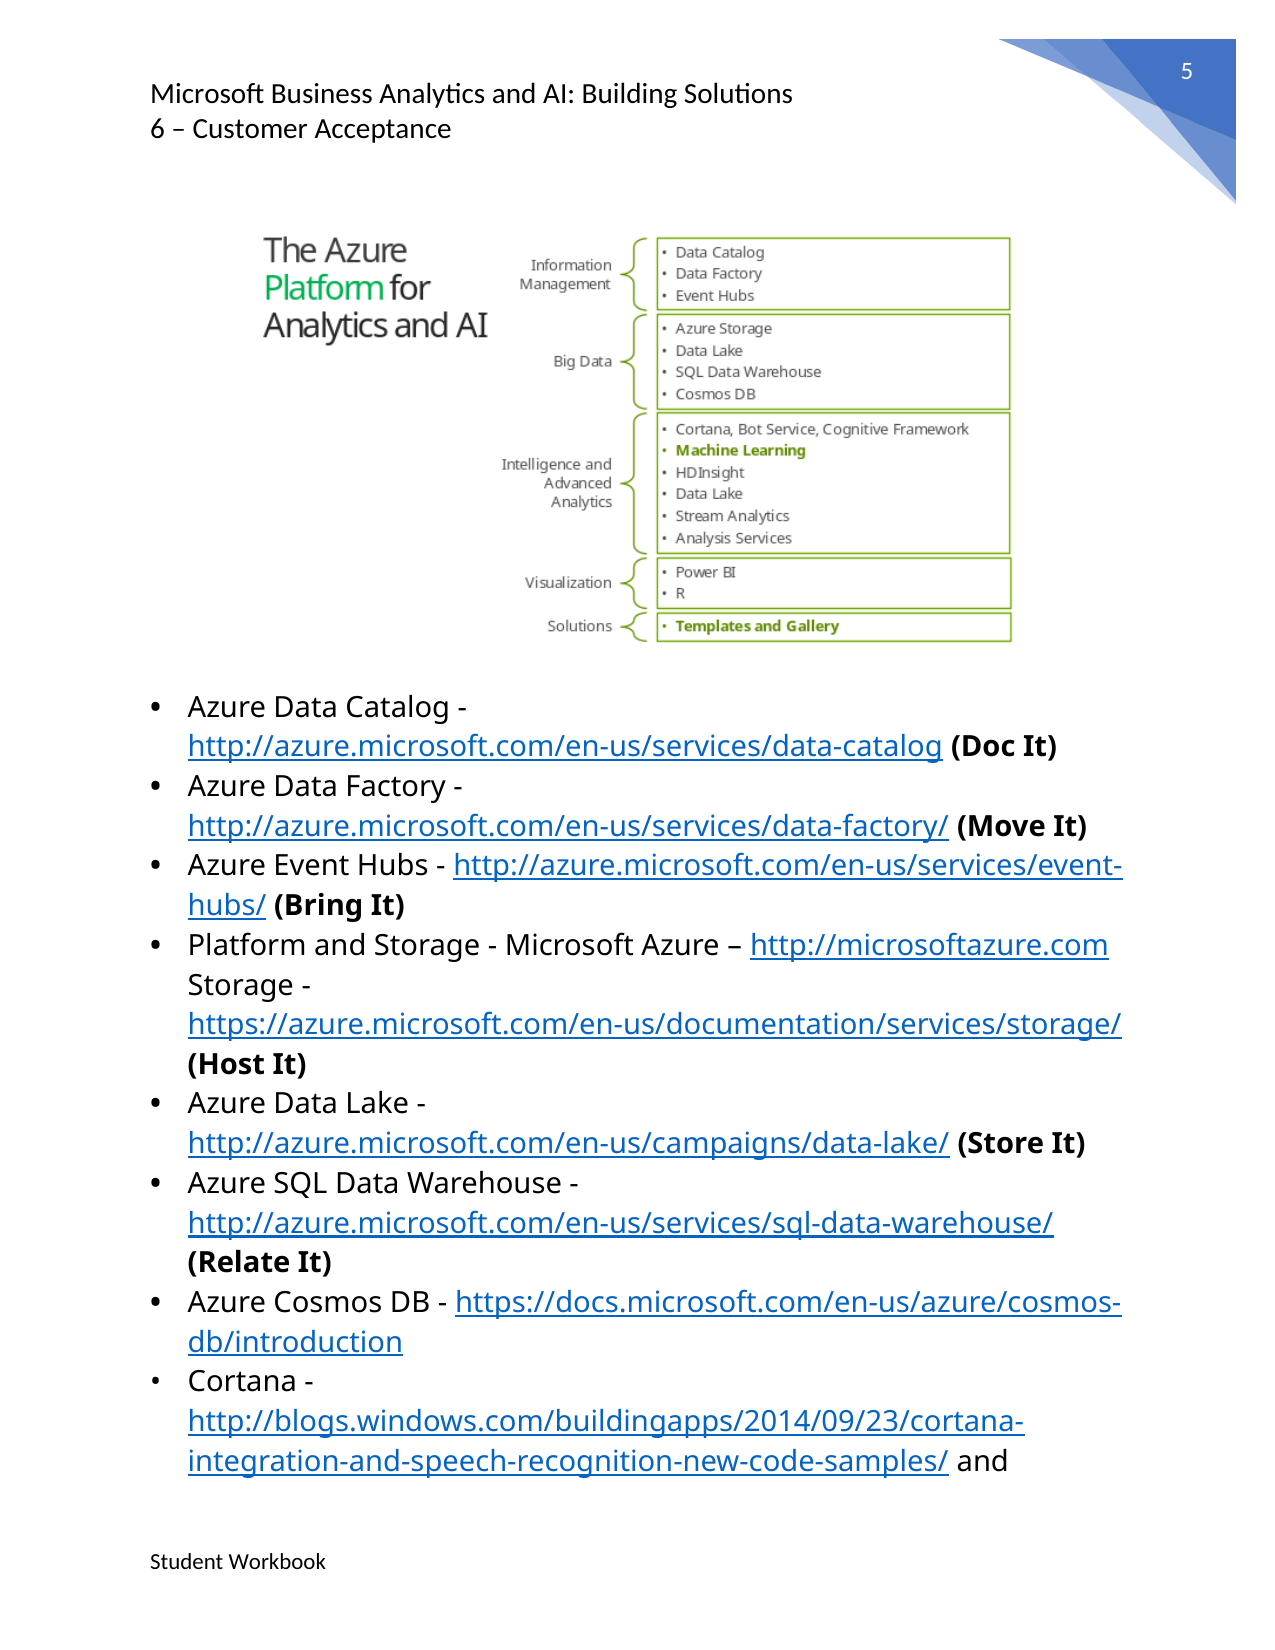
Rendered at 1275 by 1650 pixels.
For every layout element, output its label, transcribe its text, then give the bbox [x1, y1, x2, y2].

list Platform and Storage - Microsoft Azure – http://microsoftazure.com Storage - https://azure.microsoft.com/en-us/documentation/services/storage/ (Host It) [150, 924, 1125, 1083]
list Azure Data Lake - http://azure.microsoft.com/en-us/campaigns/data-lake/ (Store It) [150, 1083, 1125, 1162]
list Azure SQL Data Warehouse - http://azure.microsoft.com/en-us/services/sql-data-warehouse/ (Relate It) [150, 1162, 1125, 1281]
list Azure Data Factory - http://azure.microsoft.com/en-us/services/data-factory/ (Move It) [150, 765, 1125, 845]
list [150, 1361, 1125, 1480]
list Azure Data Catalog - http://azure.microsoft.com/en-us/services/data-catalog (Doc It) [150, 686, 1125, 765]
picture [997, 39, 1236, 205]
list Azure Cosmos DB - https://docs.microsoft.com/en-us/azure/cosmos-db/introduction [150, 1281, 1125, 1361]
list Azure Event Hubs - http://azure.microsoft.com/en-us/services/event-hubs/ (Bring It) [150, 845, 1125, 924]
